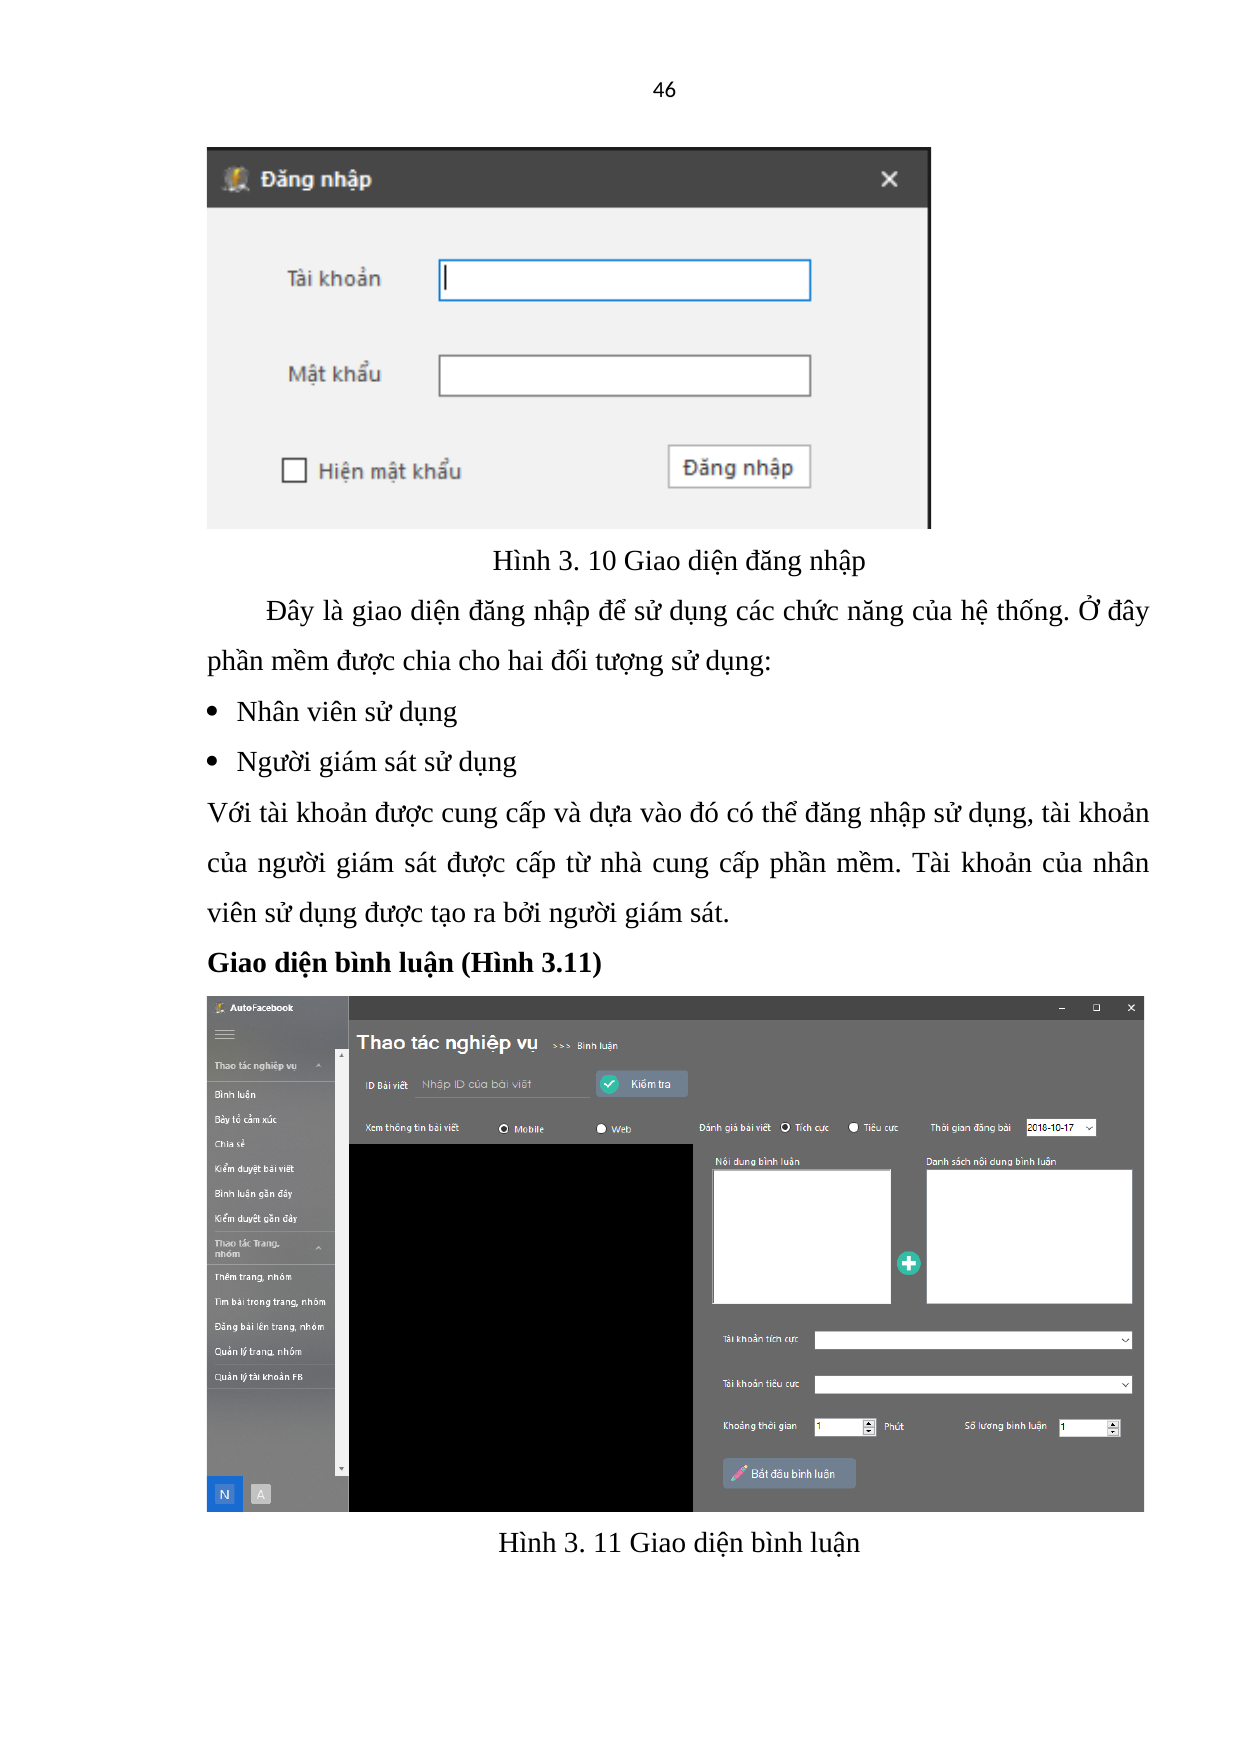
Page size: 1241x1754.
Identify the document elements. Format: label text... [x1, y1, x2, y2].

text Hình 3. 11 Giao diện bình luận [207, 1526, 1152, 1559]
list Nhân viên sử dụng [207, 694, 1152, 727]
list Người giám sát sử dụng [207, 744, 1152, 778]
text Hình 3. 10 Giao diện đăng nhập [207, 543, 1152, 576]
text Giao diện bình luận (Hình 3.11) [207, 946, 1152, 979]
text Với tài khoản được cung cấp và dựa vào đó có thể đăng nhập sử dụng, tài khoản của người giám sát được cấp từ nhà cung cấp phần mềm. Tài khoản của nhân viên sử dụng được tạo ra bởi người giám sát. [207, 795, 1152, 929]
text Đây là giao diện đăng nhập để sử dụng các chức năng của hệ thống. Ở đây phần mềm được chia cho hai đối tượng sử dụng: [207, 593, 1152, 677]
picture [206, 996, 1145, 1512]
picture [206, 147, 932, 529]
